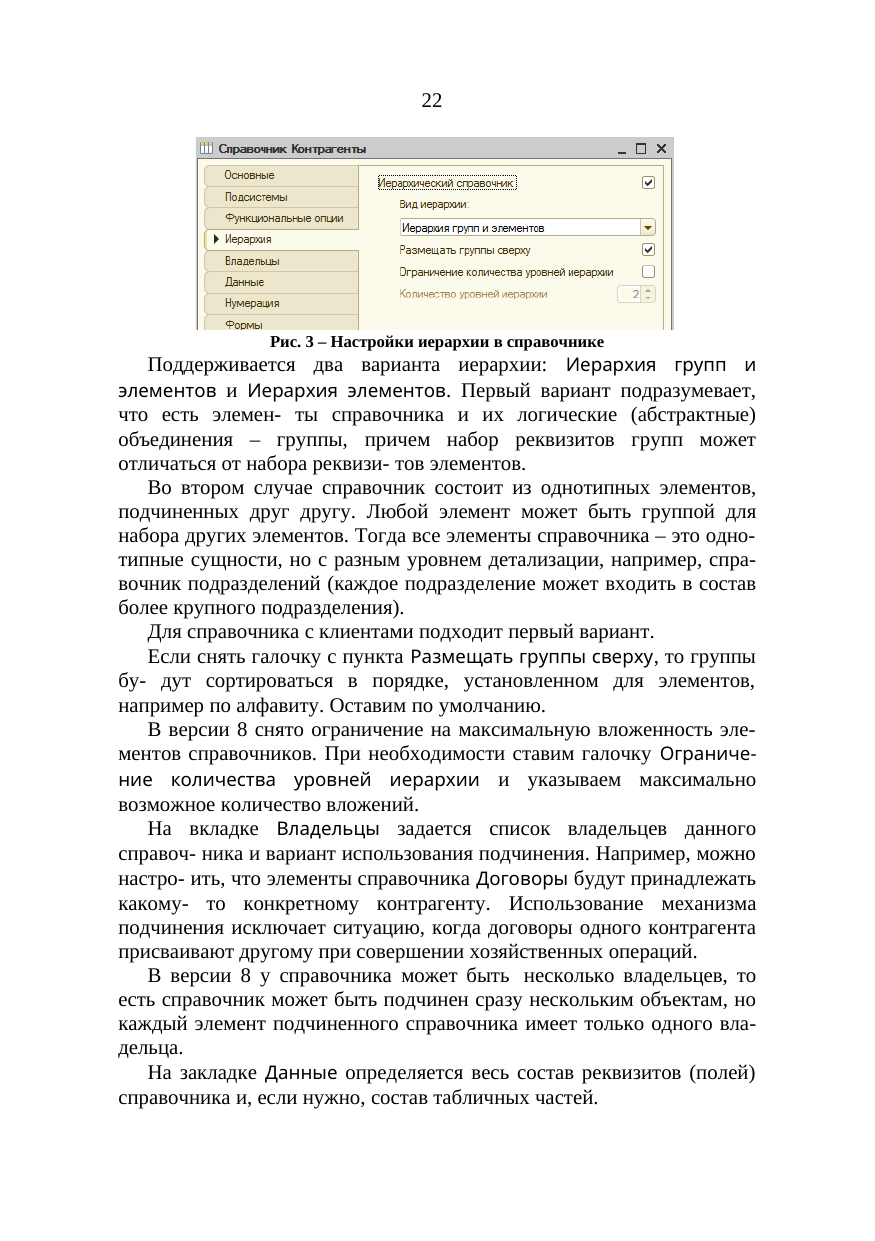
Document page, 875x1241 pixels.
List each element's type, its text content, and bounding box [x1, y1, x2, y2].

picture [195, 137, 674, 330]
text На вкладке Владельцы задается список владельцев данного справоч- ника и вариант использования подчинения. Например, можно настро- ить, что элементы справочника Договоры будут принадлежать какому- то конкретному контрагенту. Использование механизма подчинения исключает ситуацию, когда договоры одного контрагента присваивают другому при совершении хозяйственных операций. [118, 816, 756, 963]
text Поддерживается два варианта иерархии: Иерархия групп и элементов и Иерархия элементов. Первый вариант подразумевает, что есть элемен- ты справочника и их логические (абстрактные) объединения – группы, причем набор реквизитов групп может отличаться от набора реквизи- тов элементов. [118, 351, 756, 474]
text Во втором случае справочник состоит из однотипных элементов, подчиненных друг другу. Любой элемент может быть группой для набора других элементов. Тогда все элементы справочника – это одно- типные сущности, но с разным уровнем детализации, например, спра- вочник подразделений (каждое подразделение может входить в состав более крупного подразделения). [118, 474, 757, 619]
text Для справочника с клиентами подходит первый вариант. [147, 619, 805, 643]
text Рис. 3 – Настройки иерархии в справочнике [270, 332, 805, 351]
text Если снять галочку с пункта Размещать группы сверху, то группы бу- дут сортироваться в порядке, установленном для элементов, например по алфавиту. Оставим по умолчанию. [118, 643, 756, 717]
text В версии 8 снято ограничение на максимальную вложенность эле- ментов справочников. При необходимости ставим галочку Ограниче- ние количества уровней иерархии и указываем максимально возможное количество вложений. [118, 717, 756, 816]
text В версии 8 у справочника может быть несколько владельцев, то есть справочник может быть подчинен сразу нескольким объектам, но каждый элемент подчиненного справочника имеет только одного вла- дельца. [118, 963, 757, 1059]
text На закладке Данные определяется весь состав реквизитов (полей) справочника и, если нужно, состав табличных частей. [118, 1059, 756, 1109]
